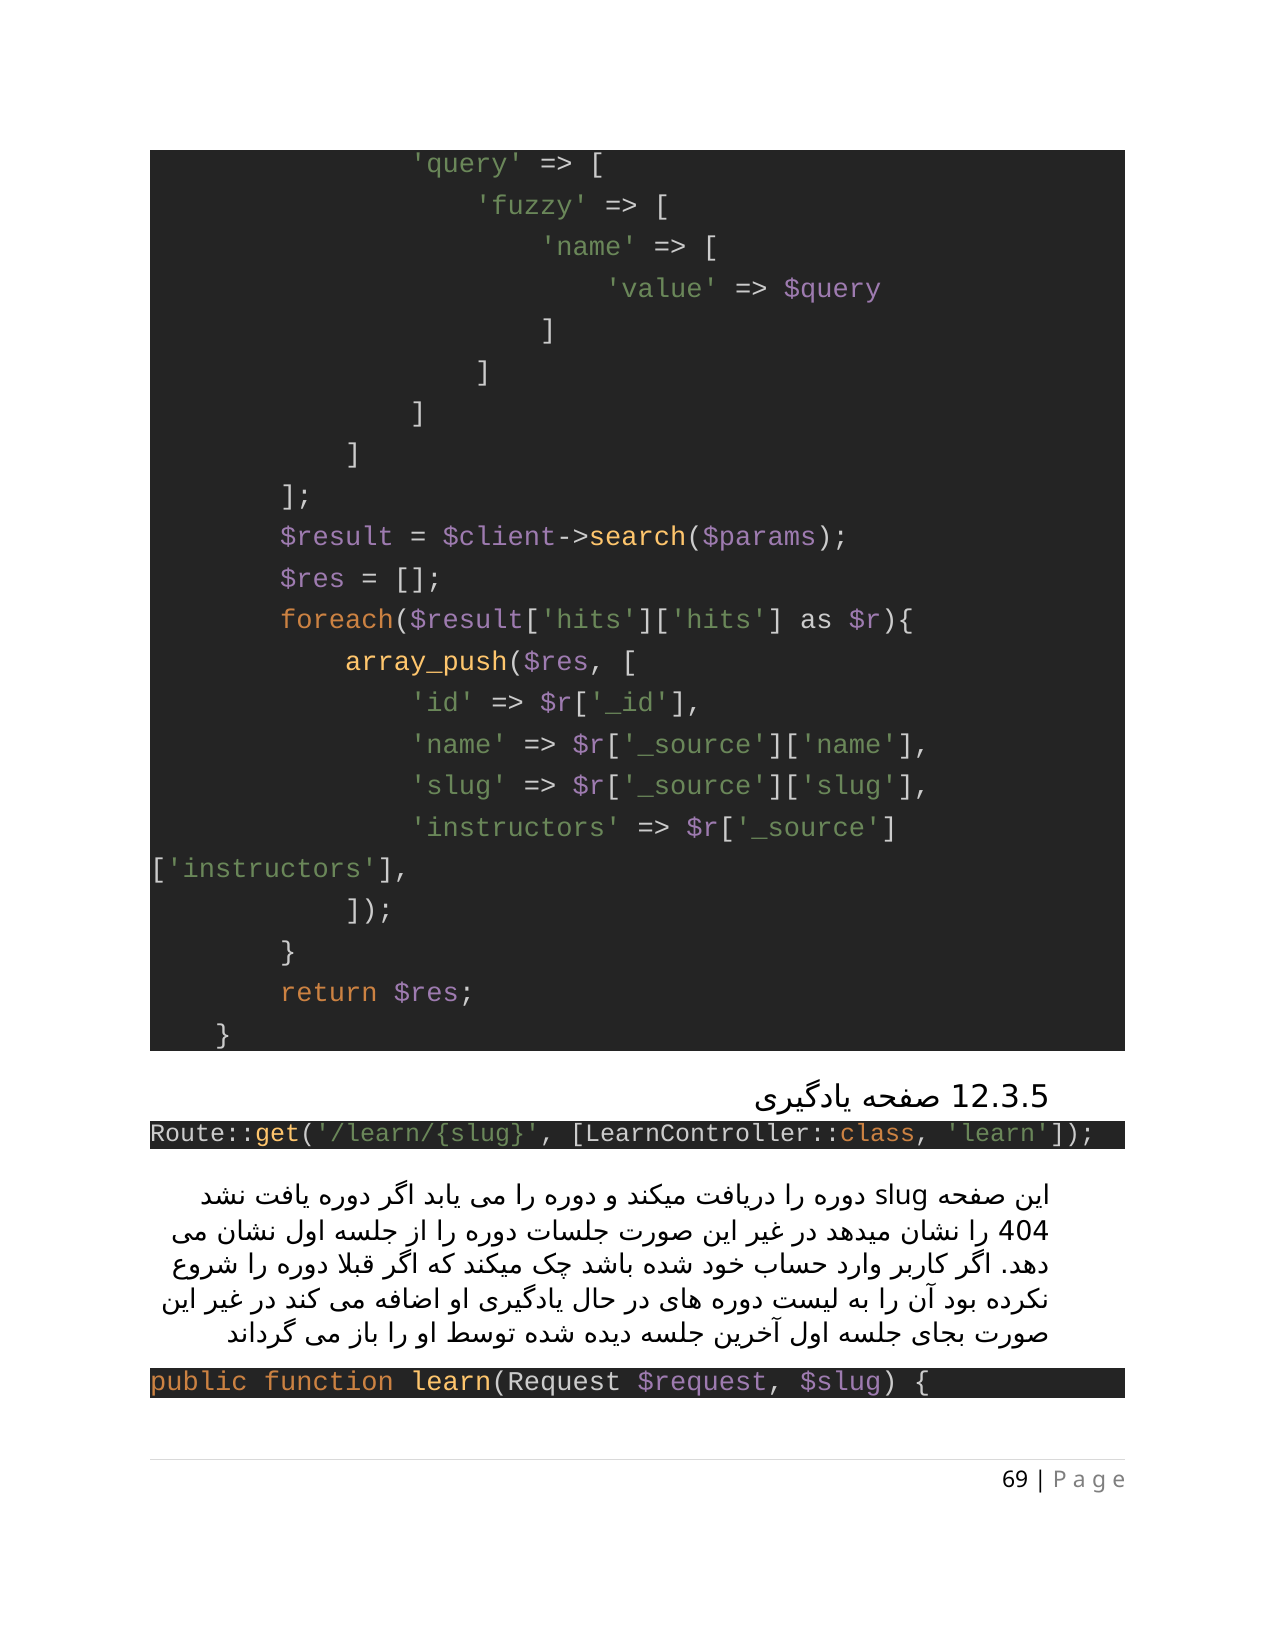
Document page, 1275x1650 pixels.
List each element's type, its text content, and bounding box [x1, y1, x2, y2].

text 'instructors' => $r['_source']['instructors'], [150, 813, 1125, 886]
text foreach($result['hits']['hits'] as $r){ [150, 606, 1125, 637]
text ] [150, 399, 1125, 429]
text ]; [150, 482, 1125, 512]
text 'fuzzy' => [ [150, 191, 1125, 222]
text 'id' => $r['_id'], [150, 689, 1125, 720]
text } [150, 938, 1125, 968]
text array_push($res, [ [150, 647, 1125, 678]
text return $res; [150, 979, 1125, 1010]
text ]); [150, 896, 1125, 927]
text 'slug' => $r['_source']['slug'], [150, 772, 1125, 803]
text public function learn(Request $request, $slug) { [150, 1368, 1125, 1398]
text ] [150, 316, 1125, 347]
text 'value' => $query [150, 274, 1125, 305]
subtitle 12.3.5 صفحه یادگیری [150, 1079, 1050, 1115]
text Route::get('/learn/{slug}', [LearnController::class, 'learn']); [150, 1121, 1125, 1149]
list این صفحه slug دوره را دریافت میکند و دوره را می یابد اگر دوره یافت نشد 404 را نشان میدهد در غیر این صورت جلسات دوره را از جلسه اول نشان می دهد. اگر کاربر وارد حساب خود شده باشد چک میکند که اگر قبلا دوره را شروع نکرده بود آن را به لیست دوره های در حال یادگیری او اضافه می کند در غیر این صورت بجای جلسه اول آخرین جلسه دیده شده توسط او را باز می گرداند [150, 1175, 1050, 1348]
text $res = []; [150, 564, 1125, 595]
text } [150, 1021, 1125, 1051]
text ] [150, 357, 1125, 388]
text 'name' => [ [150, 233, 1125, 264]
text 'query' => [ [150, 150, 1125, 181]
text ] [150, 440, 1125, 471]
text $result = $client->search($params); [150, 523, 1125, 554]
text 'name' => $r['_source']['name'], [150, 730, 1125, 761]
